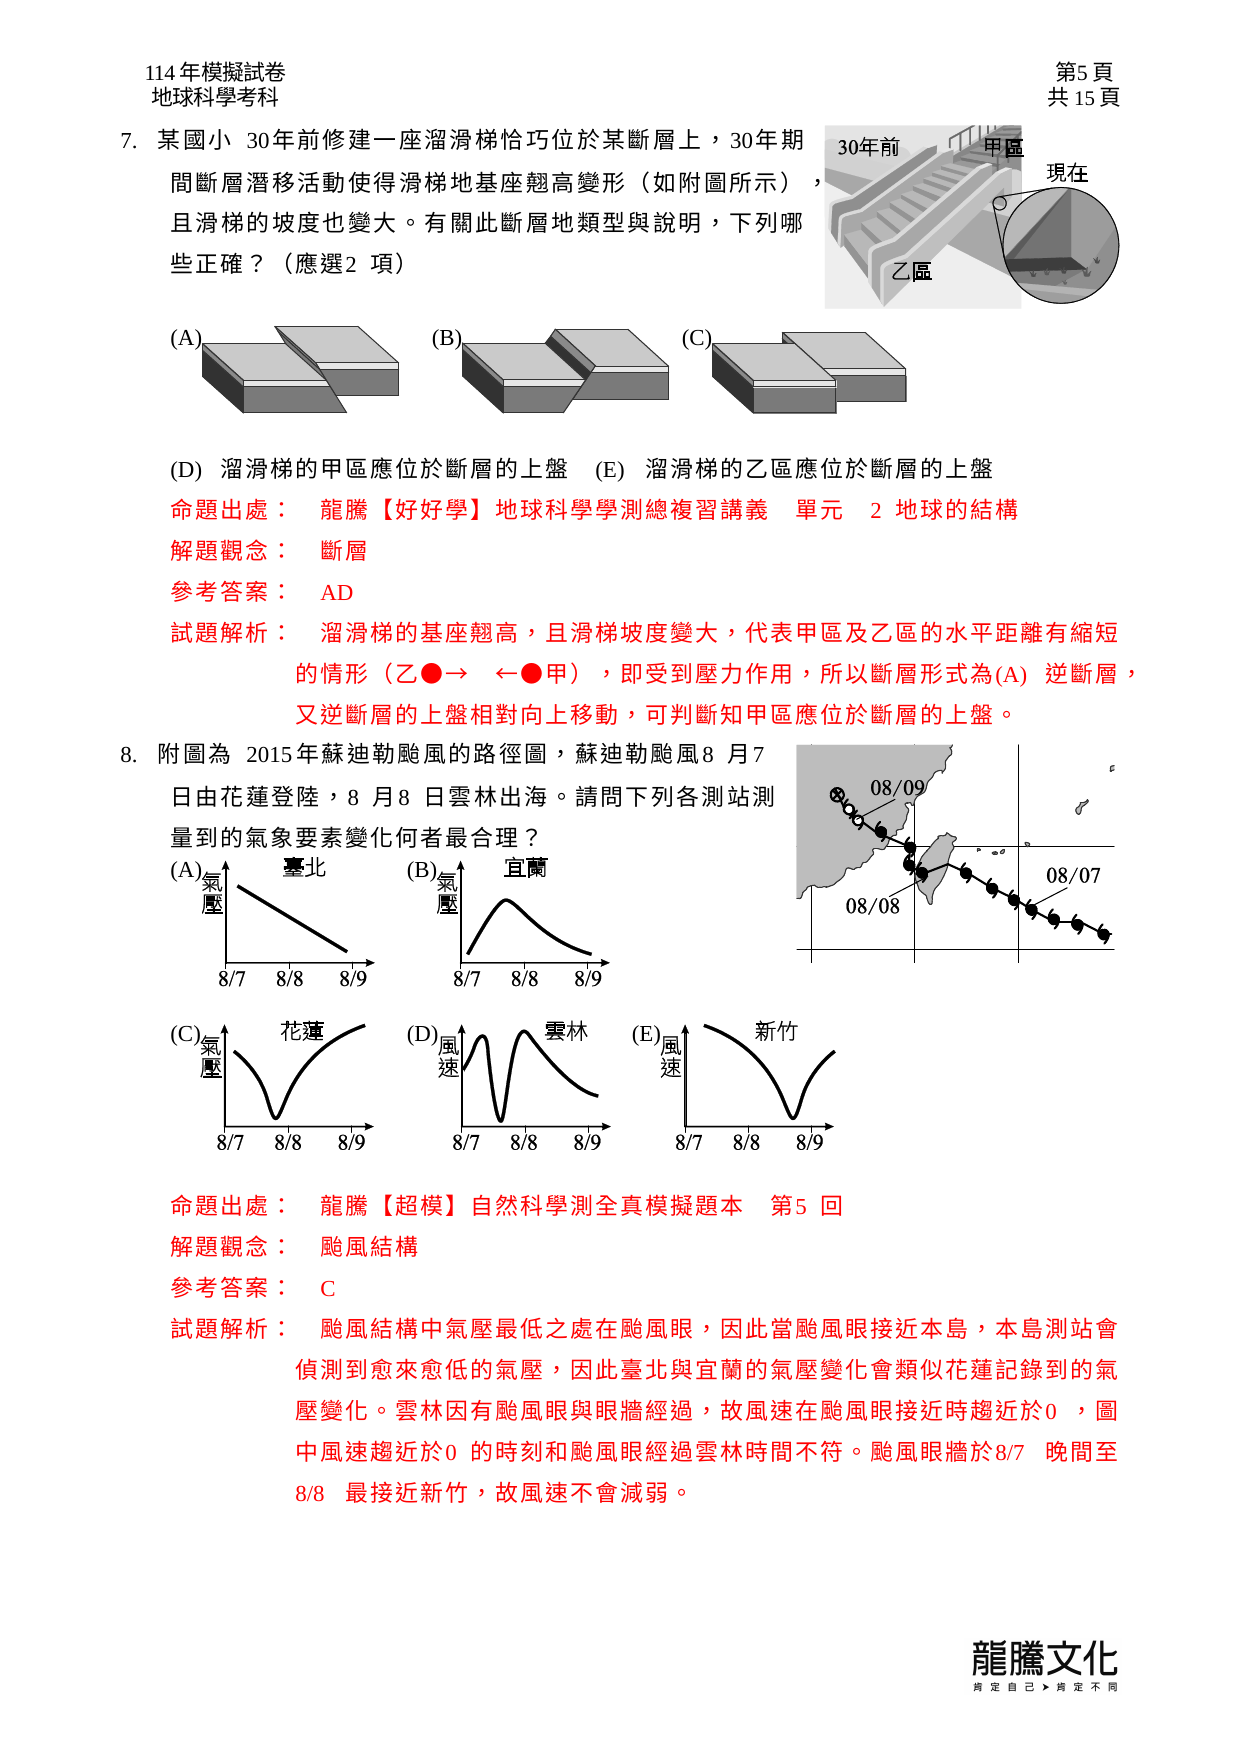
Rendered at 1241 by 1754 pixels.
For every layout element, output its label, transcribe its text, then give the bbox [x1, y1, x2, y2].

text (D)溜滑梯的甲區應位於斷層的上盤 (E)溜滑梯的乙區應位於斷層的上盤 [158, 447, 1120, 488]
text (A) (B) [158, 856, 1120, 1020]
text 參考答案： AD [158, 570, 1120, 611]
text 命題出處： 龍騰【好好學】地球科學學測總複習講義 單元 2地球的結構 [158, 488, 1120, 529]
text 8. 附圖為2015年蘇迪勒颱風的路徑圖，蘇迪勒颱風8月7日由花蓮登陸，8月8日雲林出海。請問下列各測站測量到的氣象要素變化何者最合理？ [120, 734, 1120, 856]
text (A) (B) (C) [158, 324, 1120, 447]
text 命題出處： 龍騰【超模】自然科學測全真模擬題本 第5回 [158, 1184, 1120, 1225]
text 解題觀念： 斷層 [158, 529, 1120, 570]
picture [963, 1638, 1123, 1695]
text (C) (D) (E) [158, 1020, 1120, 1184]
text 試題解析： 颱風結構中氣壓最低之處在颱風眼，因此當颱風眼接近本島，本島測站會偵測到愈來愈低的氣壓，因此臺北與宜蘭的氣壓變化會類似花蓮記錄到的氣壓變化。雲林因有颱風眼與眼牆經過，故風速在颱風眼接近時趨近於0，圖中風速趨近於0的時刻和颱風眼經過雲林時間不符。颱風眼牆於8/7晚間至8/8最接近新竹，故風速不會減弱。 [158, 1307, 1120, 1511]
text 參考答案： C [158, 1266, 1120, 1307]
text 7. 某國小30年前修建一座溜滑梯恰巧位於某斷層上，30年期間斷層潛移活動使得滑梯地基座翹高變形（如附圖所示），且滑梯的坡度也變大。有關此斷層地類型與說明，下列哪些正確？（應選2項） [120, 119, 1120, 283]
text 解題觀念： 颱風結構 [158, 1225, 1120, 1266]
text 試題解析： 溜滑梯的基座翹高，且滑梯坡度變大，代表甲區及乙區的水平距離有縮短的情形（乙●→ ←●甲），即受到壓力作用，所以斷層形式為(A)逆斷層，又逆斷層的上盤相對向上移動，可判斷知甲區應位於斷層的上盤。 [158, 611, 1120, 734]
